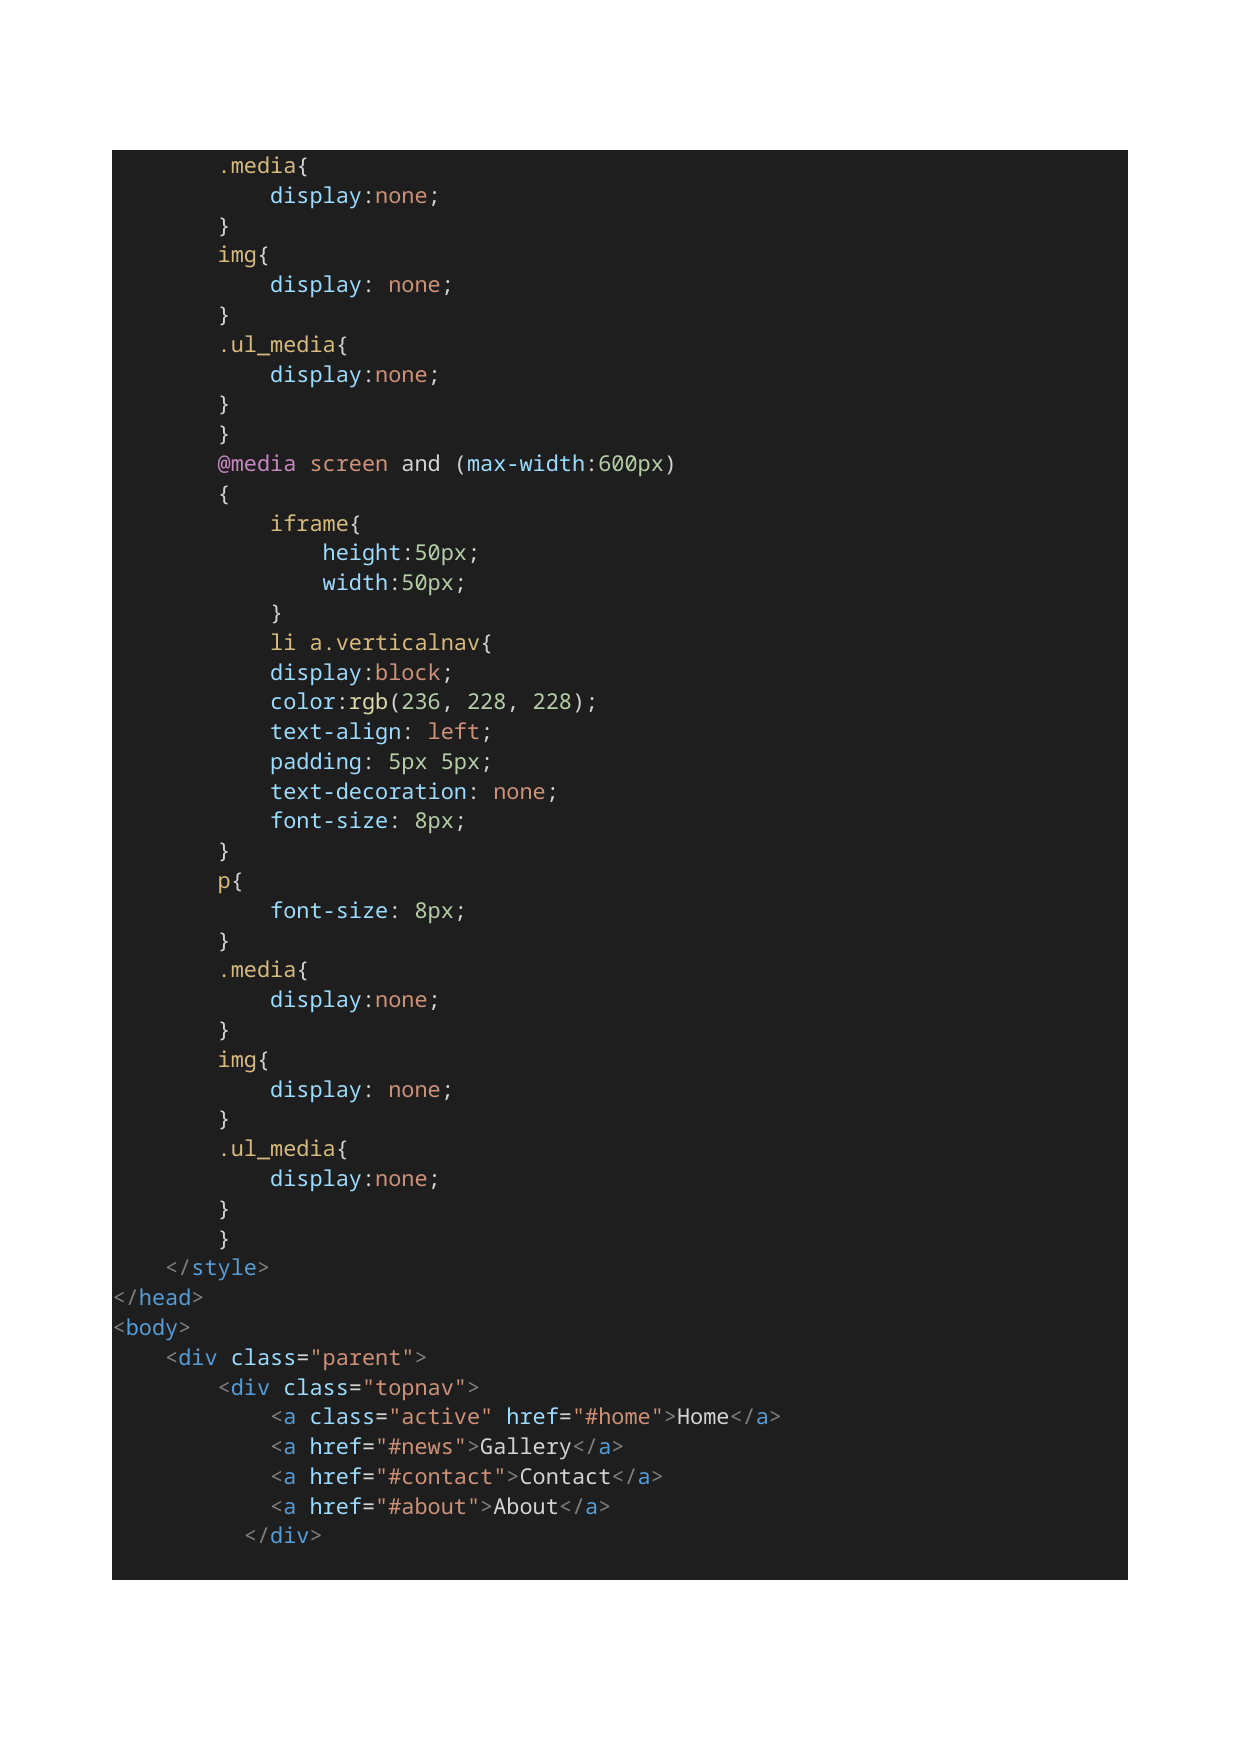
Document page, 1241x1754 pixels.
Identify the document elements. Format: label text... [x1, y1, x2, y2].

text } [112, 299, 1128, 329]
text display:none; [112, 180, 1128, 209]
text <a class="active" href="#home">Home</a> [112, 1401, 1128, 1431]
text .media{ [112, 150, 1128, 180]
text </head> [112, 1282, 1128, 1312]
text { [112, 478, 1128, 507]
text .ul_media{ [112, 329, 1128, 358]
text } [112, 597, 1128, 627]
text } [112, 388, 1128, 418]
text font-size: 8px; [112, 895, 1128, 924]
text display:none; [112, 358, 1128, 388]
text </div> [112, 1520, 1128, 1550]
text <a href="#contact">Contact</a> [112, 1461, 1128, 1491]
text } [112, 924, 1128, 954]
text <a href="#about">About</a> [112, 1491, 1128, 1520]
text display:none; [112, 1163, 1128, 1193]
text img{ [112, 239, 1128, 269]
text display:block; [112, 656, 1128, 686]
text padding: 5px 5px; [112, 746, 1128, 776]
text text-decoration: none; [112, 776, 1128, 805]
text } [112, 418, 1128, 448]
text } [112, 1193, 1128, 1222]
text } [112, 835, 1128, 865]
text <div class="topnav"> [112, 1371, 1128, 1401]
text @media screen and (max-width:600px) [112, 448, 1128, 478]
text text-align: left; [112, 716, 1128, 746]
text } [112, 1222, 1128, 1252]
text font-size: 8px; [112, 805, 1128, 835]
text .media{ [112, 954, 1128, 984]
text display: none; [112, 269, 1128, 299]
text width:50px; [112, 567, 1128, 597]
text <div class="parent"> [112, 1342, 1128, 1371]
text iframe{ [112, 507, 1128, 537]
text } [112, 1103, 1128, 1133]
text .ul_media{ [112, 1133, 1128, 1163]
text img{ [112, 1044, 1128, 1073]
text height:50px; [112, 537, 1128, 567]
text display: none; [112, 1073, 1128, 1103]
text } [112, 1014, 1128, 1044]
text } [112, 209, 1128, 239]
text li a.verticalnav{ [112, 627, 1128, 656]
text display:none; [112, 984, 1128, 1014]
text p{ [112, 865, 1128, 895]
text </style> [112, 1252, 1128, 1282]
text <a href="#news">Gallery</a> [112, 1431, 1128, 1461]
text color:rgb(236, 228, 228); [112, 686, 1128, 716]
text <body> [112, 1312, 1128, 1342]
